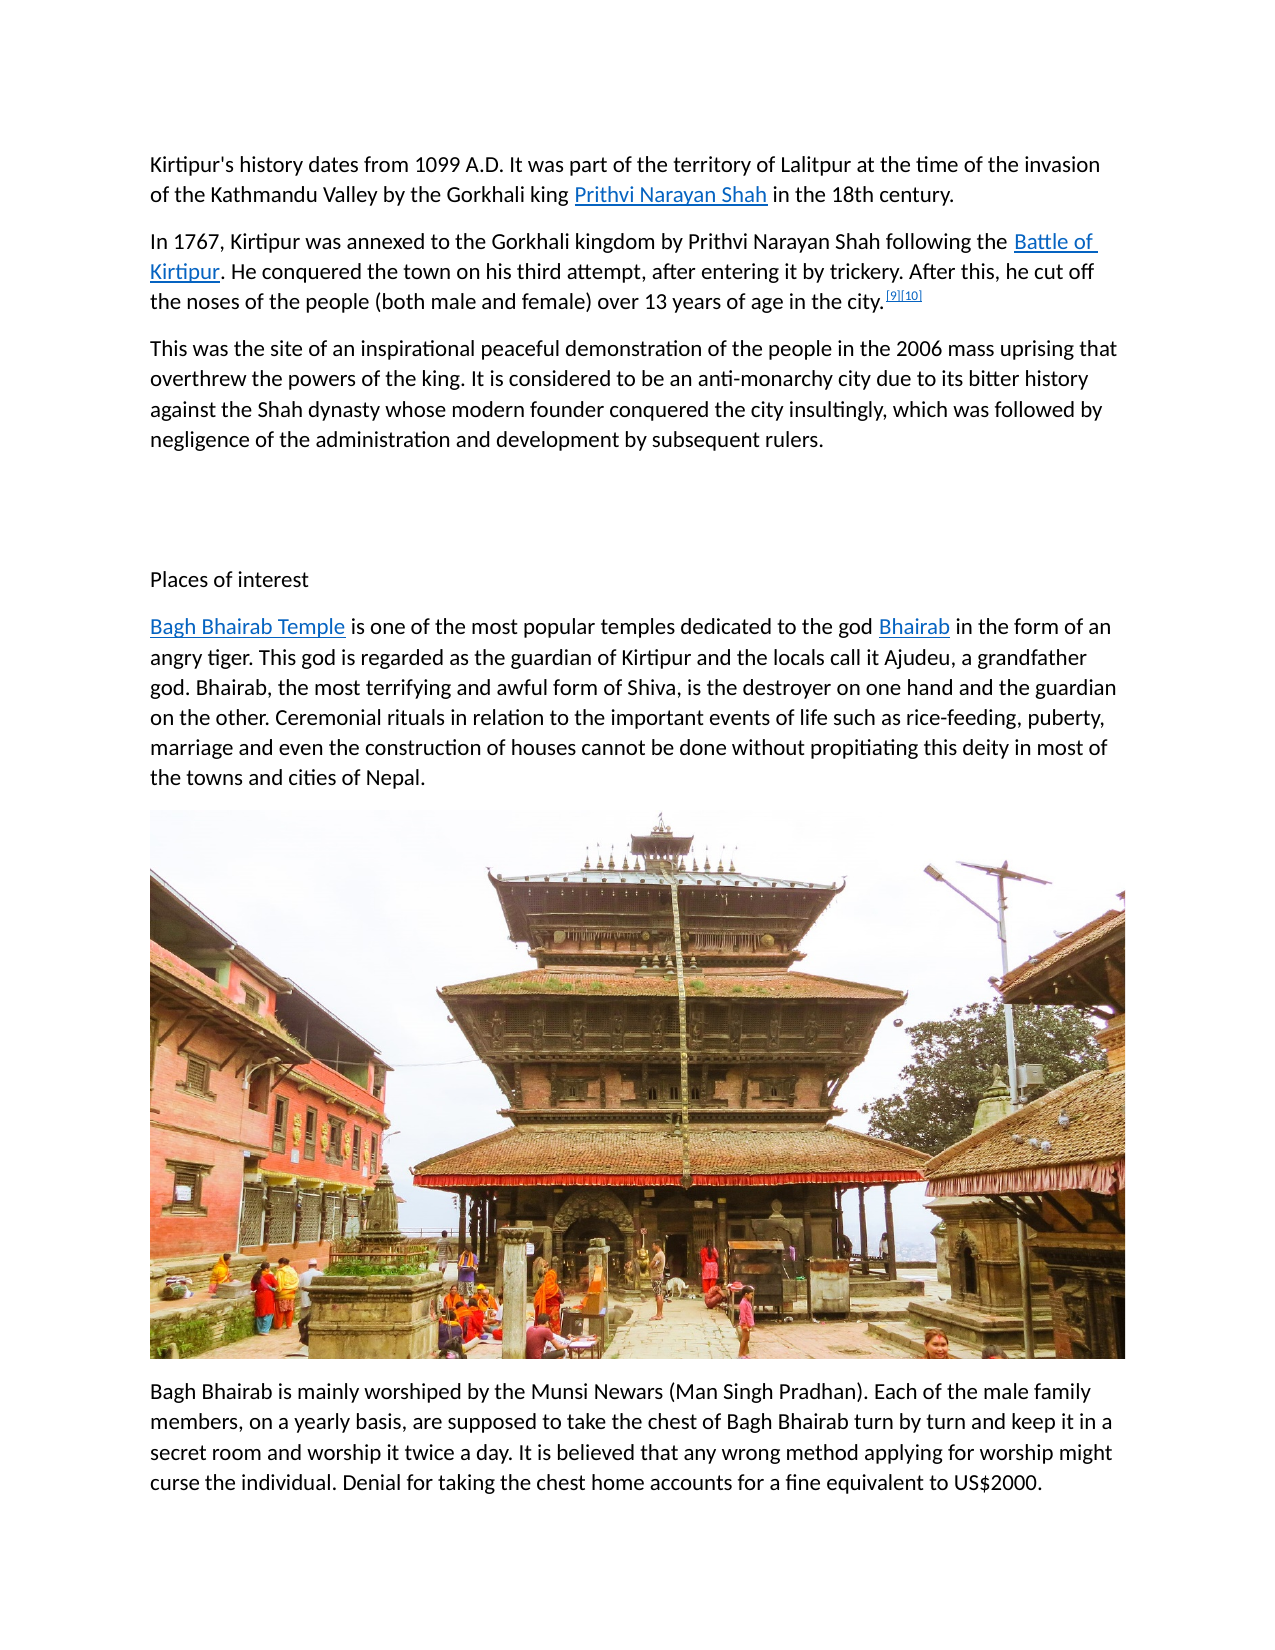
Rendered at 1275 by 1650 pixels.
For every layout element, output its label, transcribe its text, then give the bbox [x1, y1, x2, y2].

picture [150, 810, 1125, 1359]
text In 1767, Kirtipur was annexed to the Gorkhali kingdom by Prithvi Narayan Shah following the Battle of Kirtipur. He conquered the town on his third attempt, after entering it by trickery. After this, he cut off the noses of the people (both male and female) over 13 years of age in the city.[9][10] [150, 227, 1125, 316]
text Bagh Bhairab is mainly worshiped by the Munsi Newars (Man Singh Pradhan). Each of the male family members, on a yearly basis, are supposed to take the chest of Bagh Bhairab turn by turn and keep it in a secret room and worship it twice a day. It is believed that any wrong method applying for worship might curse the individual. Denial for taking the chest home accounts for a fine equivalent to US$2000. [150, 1377, 1125, 1496]
text This was the site of an inspirational peaceful demonstration of the people in the 2006 mass uprising that overthrew the powers of the king. It is considered to be an anti-monarchy city due to its bitter history against the Shah dynasty whose modern founder conquered the city insultingly, which was followed by negligence of the administration and development by subsequent rulers. [150, 334, 1125, 453]
text Bagh Bhairab Temple is one of the most popular temples dedicated to the god Bhairab in the form of an angry tiger. This god is regarded as the guardian of Kirtipur and the locals call it Ajudeu, a grandfather god. Bhairab, the most terrifying and awful form of Shiva, is the destroyer on one hand and the guardian on the other. Ceremonial rituals in relation to the important events of life such as rice-feeding, puberty, marriage and even the construction of houses cannot be done without propitiating this deity in most of the towns and cities of Nepal. [150, 612, 1125, 792]
text Kirtipur's history dates from 1099 A.D. It was part of the territory of Lalitpur at the time of the invasion of the Kathmandu Valley by the Gorkhali king Prithvi Narayan Shah in the 18th century. [150, 150, 1125, 208]
text Places of interest [150, 566, 1125, 594]
